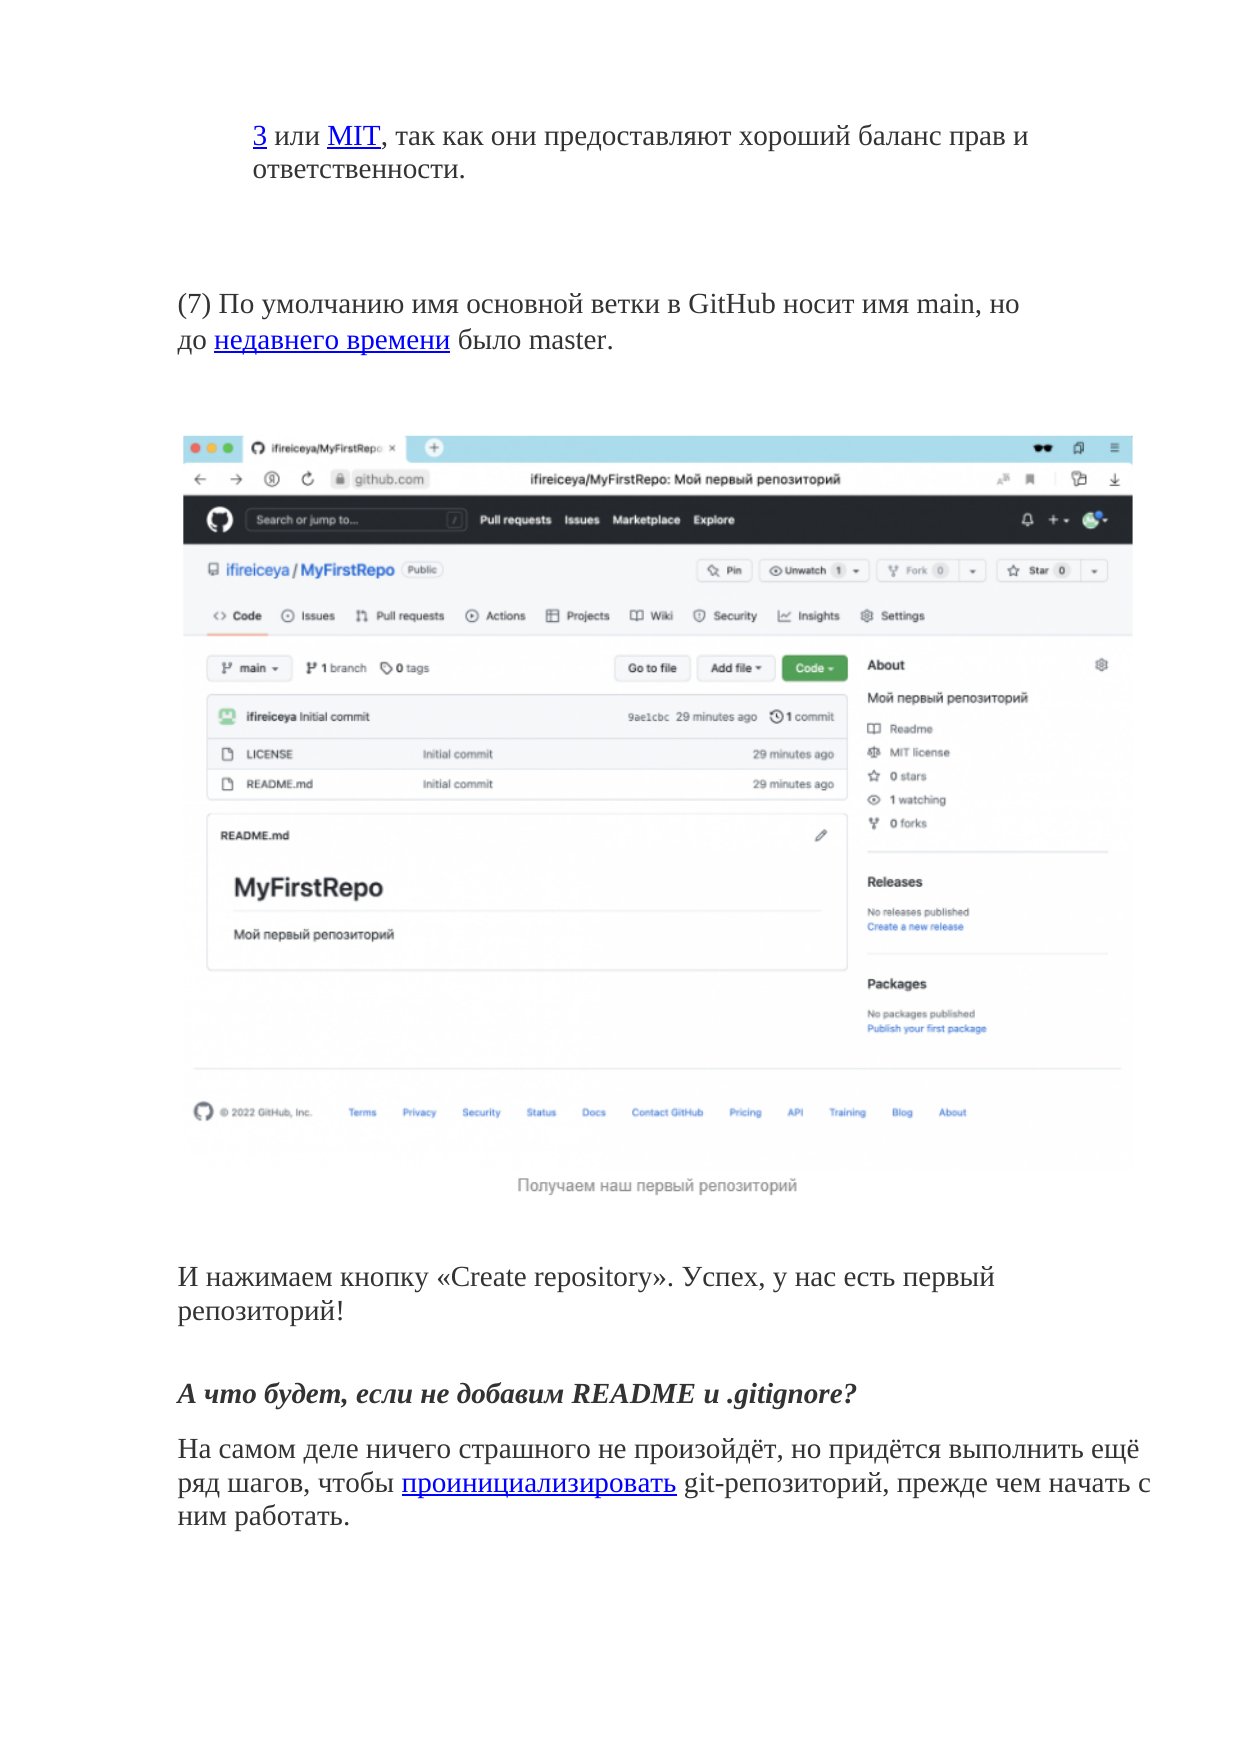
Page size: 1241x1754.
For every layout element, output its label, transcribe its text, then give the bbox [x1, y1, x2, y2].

picture [177, 427, 1152, 1208]
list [215, 118, 1152, 185]
subtitle А что будет, если не добавим README и .gitignore? [177, 1376, 1152, 1410]
text И нажимаем кнопку «Create repository». Успех, у нас есть первый репозиторий! [177, 1259, 1152, 1326]
text На самом деле ничего страшного не произойдёт, но придётся выполнить ещё ряд шагов, чтобы проинициализировать git-репозиторий, прежде чем начать с ним работать. [177, 1431, 1152, 1532]
text (7) По умолчанию имя основной ветки в GitHub носит имя main, но до недавнего времени было master. [177, 286, 1152, 356]
